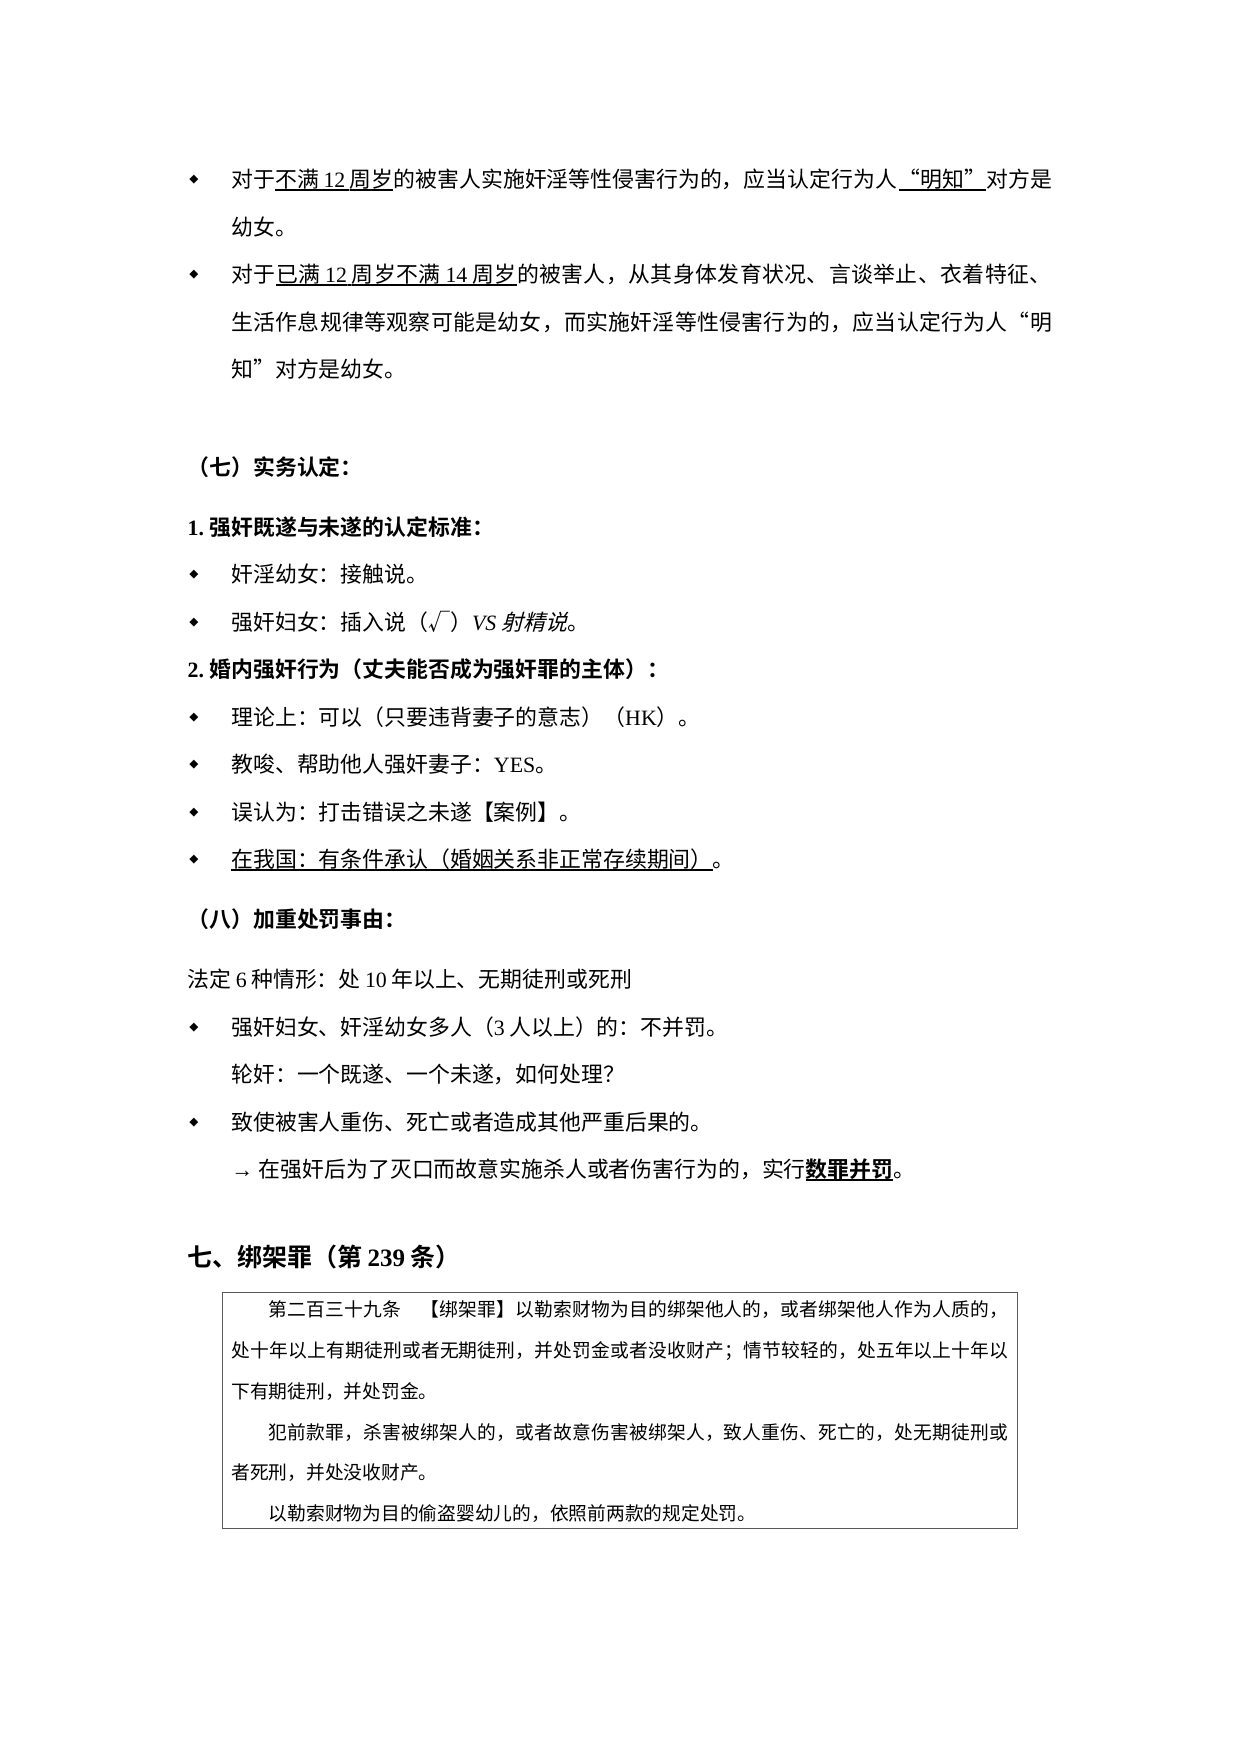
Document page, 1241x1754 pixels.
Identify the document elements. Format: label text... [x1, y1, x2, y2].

list → 在强奸后为了灭口而故意实施杀人或者伤害行为的，实行数罪并罚。 [231, 1152, 1053, 1184]
list 理论上：可以（只要违背妻子的意志）（HK）。 [187, 700, 1053, 731]
text 以勒索财物为目的偷盗婴幼儿的，依照前两款的规定处罚。 [223, 1496, 1017, 1528]
list 轮奸：一个既遂、一个未遂，如何处理？ [231, 1057, 1053, 1089]
subtitle （七）实务认定： [187, 450, 1053, 481]
list 对于不满12周岁的被害人实施奸淫等性侵害行为的，应当认定行为人“明知”对方是幼女。 [187, 162, 1053, 241]
list 强奸妇女、奸淫幼女多人（3人以上）的：不并罚。 [187, 1010, 1053, 1041]
text 1. 强奸既遂与未遂的认定标准： [187, 510, 1053, 541]
text 2. 婚内强奸行为（丈夫能否成为强奸罪的主体）： [187, 652, 1053, 684]
list 在我国：有条件承认（婚姻关系非正常存续期间）。 [187, 842, 1053, 874]
list 强奸妇女：插入说（√）VS 射精说。 [187, 605, 1053, 636]
list 教唆、帮助他人强奸妻子：YES。 [187, 747, 1053, 779]
text 第二百三十九条 【绑架罪】以勒索财物为目的绑架他人的，或者绑架他人作为人质的，处十年以上有期徒刑或者无期徒刑，并处罚金或者没收财产；情节较轻的，处五年以上十年以下有期徒刑，并处罚金。 [223, 1293, 1017, 1404]
text 犯前款罪，杀害被绑架人的，或者故意伤害被绑架人，致人重伤、死亡的，处无期徒刑或者死刑，并处没收财产。 [223, 1414, 1017, 1485]
list 误认为：打击错误之未遂【案例】。 [187, 795, 1053, 826]
text 法定6种情形：处10年以上、无期徒刑或死刑 [187, 962, 1053, 994]
list 致使被害人重伤、死亡或者造成其他严重后果的。 [187, 1105, 1053, 1136]
list 对于已满12周岁不满14周岁的被害人，从其身体发育状况、言谈举止、衣着特征、生活作息规律等观察可能是幼女，而实施奸淫等性侵害行为的，应当认定行为人“明知”对方是幼女。 [187, 257, 1053, 384]
list 奸淫幼女：接触说。 [187, 557, 1053, 589]
subtitle 七、绑架罪（第239条） [187, 1238, 1053, 1274]
subtitle （八）加重处罚事由： [187, 902, 1053, 934]
